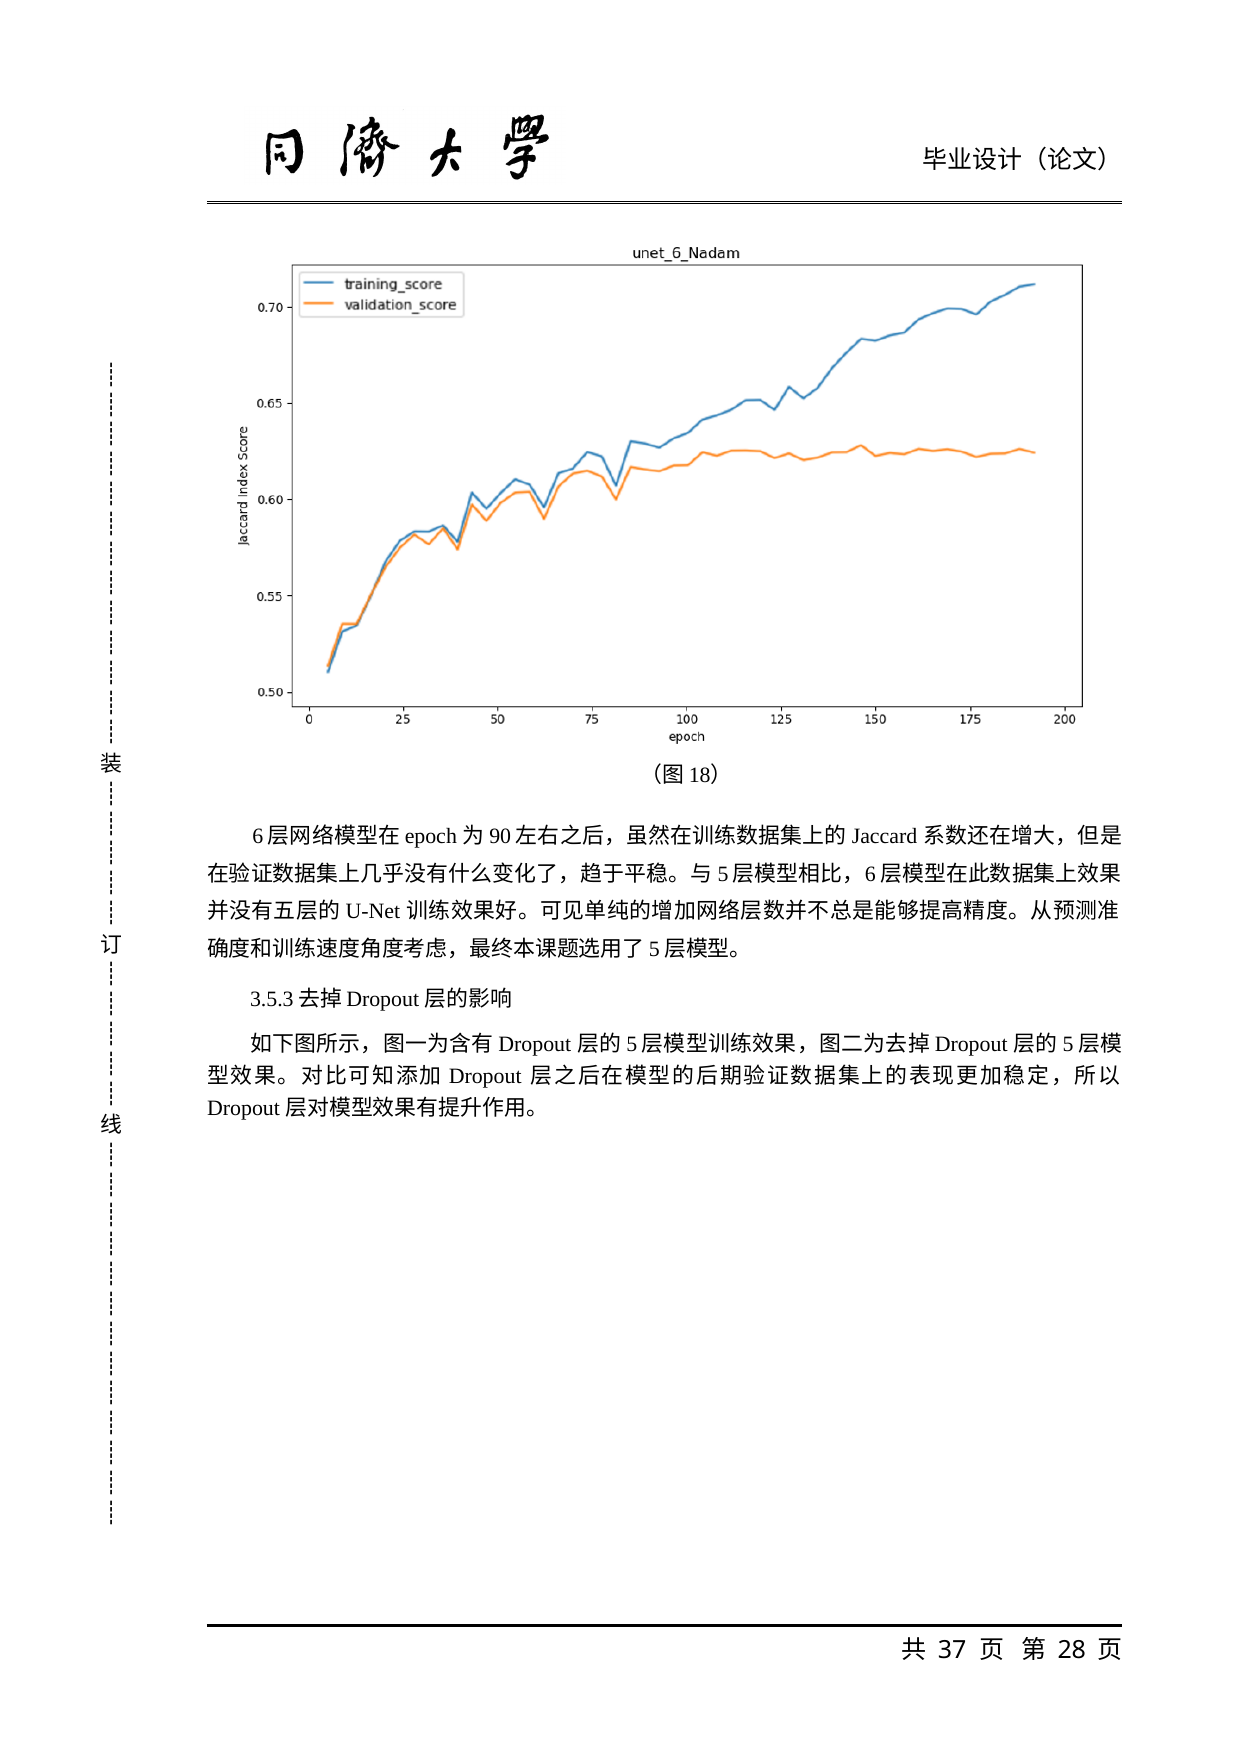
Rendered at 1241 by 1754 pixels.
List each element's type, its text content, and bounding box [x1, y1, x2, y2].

text 如下图所示，图一为含有Dropout 层的5层模型训练效果，图二为去掉Dropout 层的5层模型效果。对比可知添加Dropout 层之后在模型的后期验证数据集上的表现更加稳定，所以Dropout 层对模型效果有提升作用。 [207, 1026, 1122, 1121]
text 6层网络模型在epoch 为90左右之后，虽然在训练数据集上的Jaccard 系数还在增大，但是在验证数据集上几乎没有什么变化了，趋于平稳。与5层模型相比，6层模型在此数据集上效果并没有五层的U-Net 训练效果好。可见单纯的增加网络层数并不总是能够提高精度。从预测准确度和训练速度角度考虑，最终本课题选用了5层模型。 [207, 814, 1122, 964]
picture [244, 106, 567, 185]
picture [230, 227, 1099, 757]
text （图18） [207, 757, 1122, 789]
subtitle 3.5.3去掉Dropout 层的影响 [207, 976, 1122, 1014]
